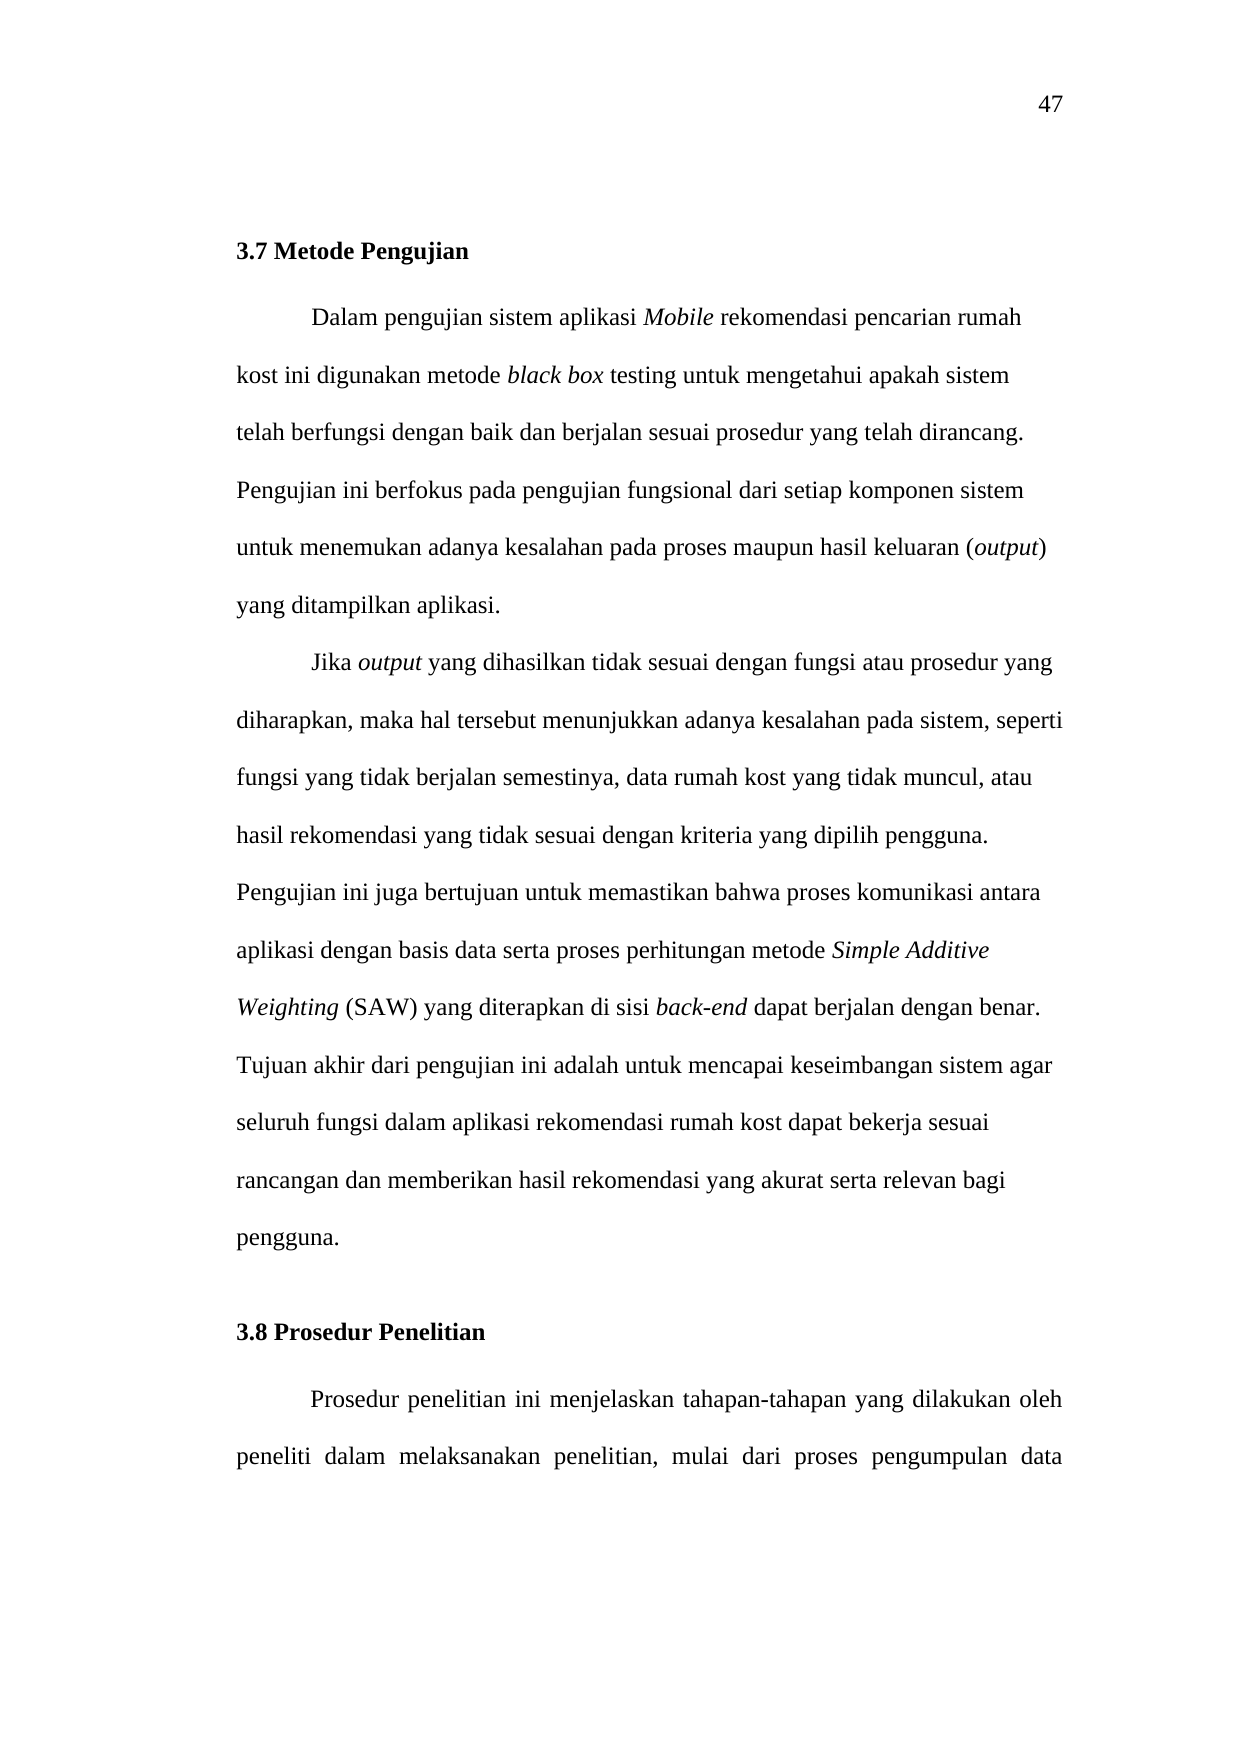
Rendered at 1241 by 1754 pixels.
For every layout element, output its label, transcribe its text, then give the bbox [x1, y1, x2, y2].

subtitle Prosedur Penelitian [236, 1317, 1063, 1346]
list Jika output yang dihasilkan tidak sesuai dengan fungsi atau prosedur yang diharapkan, maka hal tersebut menunjukkan adanya kesalahan pada sistem, seperti fungsi yang tidak berjalan semestinya, data rumah kost yang tidak muncul, atau hasil rekomendasi yang tidak sesuai dengan kriteria yang dipilih pengguna. Pengujian ini juga bertujuan untuk memastikan bahwa proses komunikasi antara aplikasi dengan basis data serta proses perhitungan metode Simple Additive Weighting (SAW) yang diterapkan di sisi back-end dapat berjalan dengan benar. [236, 647, 1063, 1021]
subtitle Metode Pengujian [236, 236, 1063, 265]
list Dalam pengujian sistem aplikasi Mobile rekomendasi pencarian rumah kost ini digunakan metode black box testing untuk mengetahui apakah sistem telah berfungsi dengan baik dan berjalan sesuai prosedur yang telah dirancang. Pengujian ini berfokus pada pengujian fungsional dari setiap komponen sistem untuk menemukan adanya kesalahan pada proses maupun hasil keluaran (output) yang ditampilkan aplikasi. [236, 302, 1063, 619]
list Tujuan akhir dari pengujian ini adalah untuk mencapai keseimbangan sistem agar seluruh fungsi dalam aplikasi rekomendasi rumah kost dapat bekerja sesuai rancangan dan memberikan hasil rekomendasi yang akurat serta relevan bagi pengguna. [236, 1050, 1063, 1251]
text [236, 1384, 1063, 1470]
